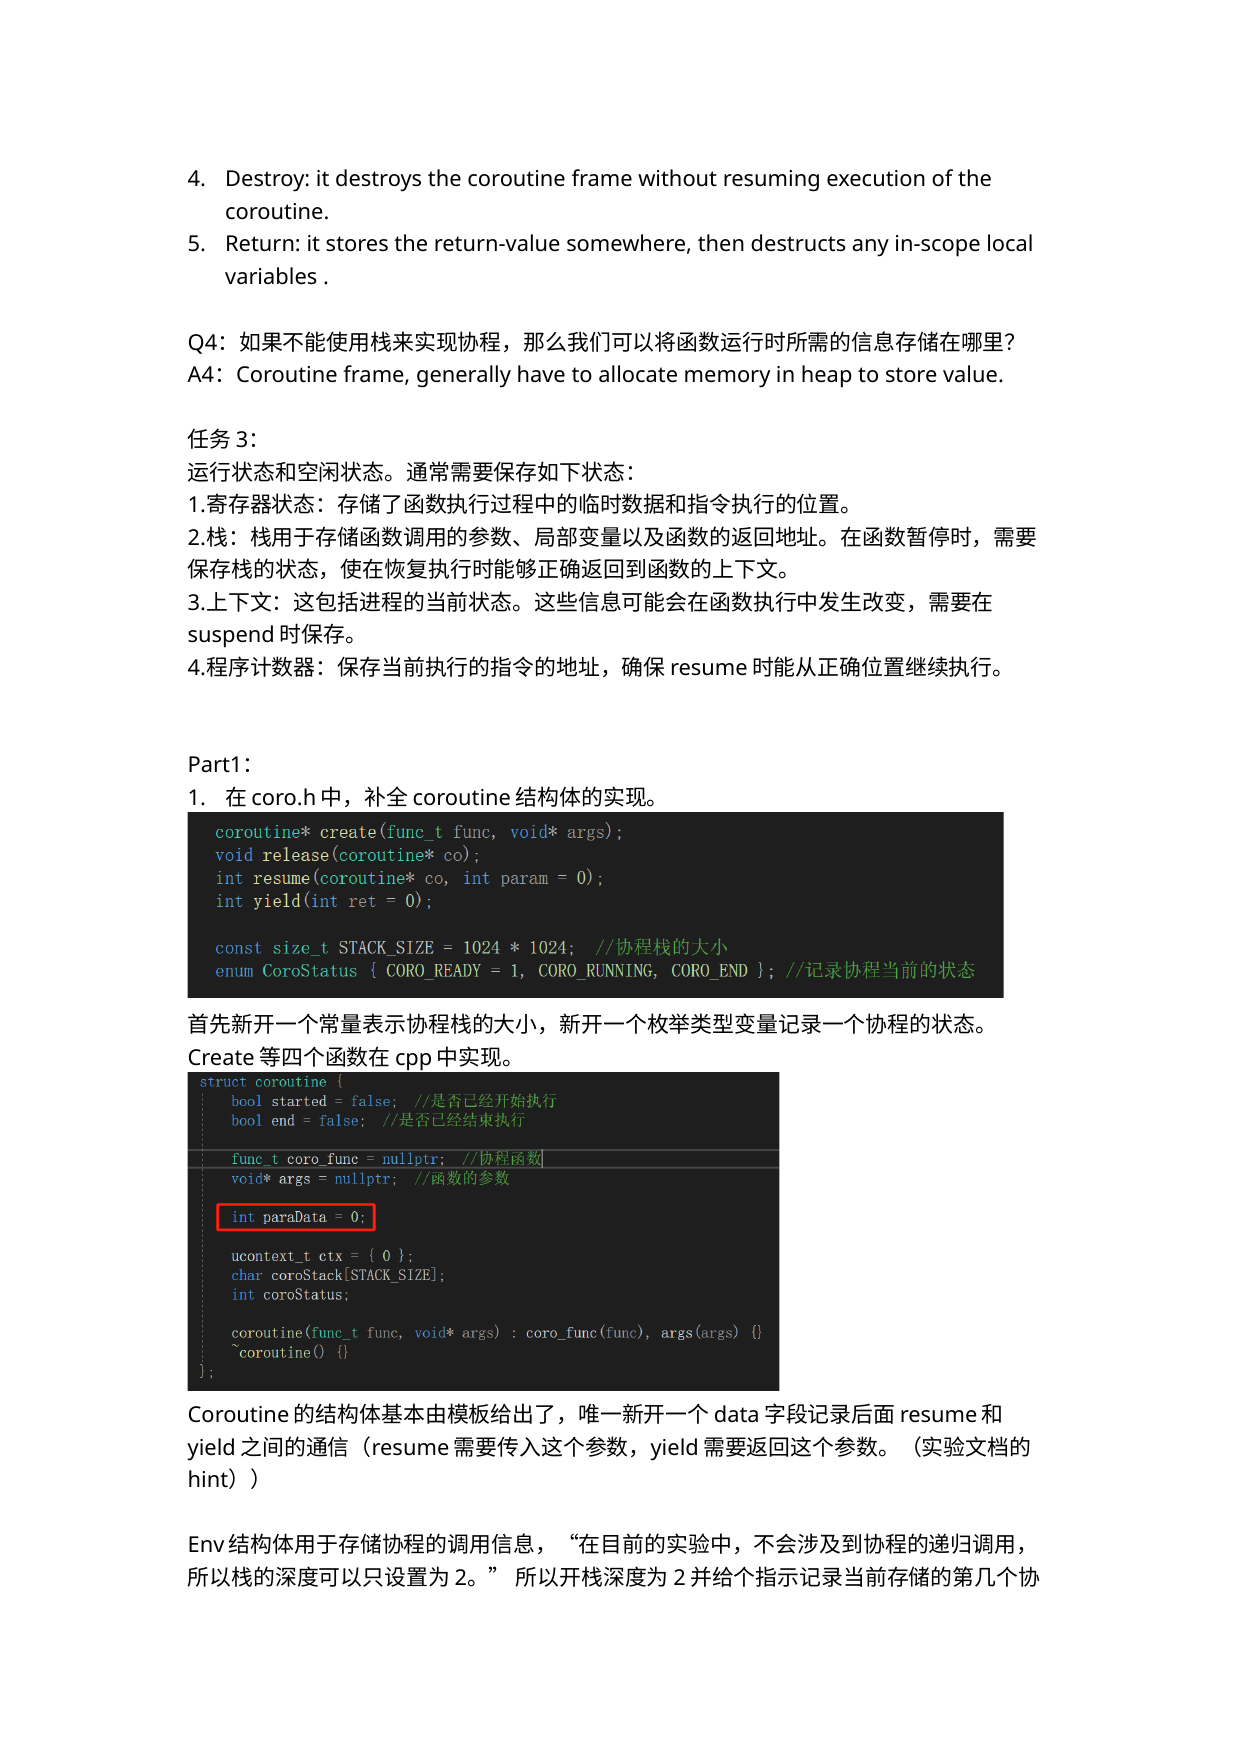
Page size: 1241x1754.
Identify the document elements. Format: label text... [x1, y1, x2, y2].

text Coroutine的结构体基本由模板给出了，唯一新开一个data字段记录后面resume和yield之间的通信（resume需要传入这个参数，yield需要返回这个参数。（实验文档的hint）） [187, 1397, 1053, 1494]
text Part1： [187, 747, 1053, 779]
text 2.栈：栈用于存储函数调用的参数、局部变量以及函数的返回地址。在函数暂停时，需要保存栈的状态，使在恢复执行时能够正确返回到函数的上下文。 [187, 519, 1053, 584]
list 在coro.h中，补全coroutine结构体的实现。 [187, 779, 1053, 812]
picture [187, 1072, 780, 1391]
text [187, 1527, 1053, 1592]
text 4.程序计数器：保存当前执行的指令的地址，确保resume时能从正确位置继续执行。 [187, 649, 1053, 682]
text A4：Coroutine frame, generally have to allocate memory in heap to store value. [187, 357, 1053, 389]
list Destroy: it destroys the coroutine frame without resuming execution of the coroutine. [187, 162, 1053, 227]
picture [187, 812, 1004, 998]
list Return: it stores the return-value somewhere, then destructs any in-scope local variables . [187, 227, 1053, 292]
text 3.上下文：这包括进程的当前状态。这些信息可能会在函数执行中发生改变，需要在suspend时保存。 [187, 584, 1053, 649]
text 首先新开一个常量表示协程栈的大小，新开一个枚举类型变量记录一个协程的状态。 [187, 1007, 1053, 1039]
text 任务3： [187, 422, 1053, 454]
text Create等四个函数在cpp中实现。 [187, 1039, 1053, 1072]
text 1.寄存器状态：存储了函数执行过程中的临时数据和指令执行的位置。 [187, 487, 1053, 519]
text 运行状态和空闲状态。通常需要保存如下状态： [187, 454, 1053, 487]
text Q4：如果不能使用栈来实现协程，那么我们可以将函数运行时所需的信息存储在哪里？ [187, 324, 1053, 357]
